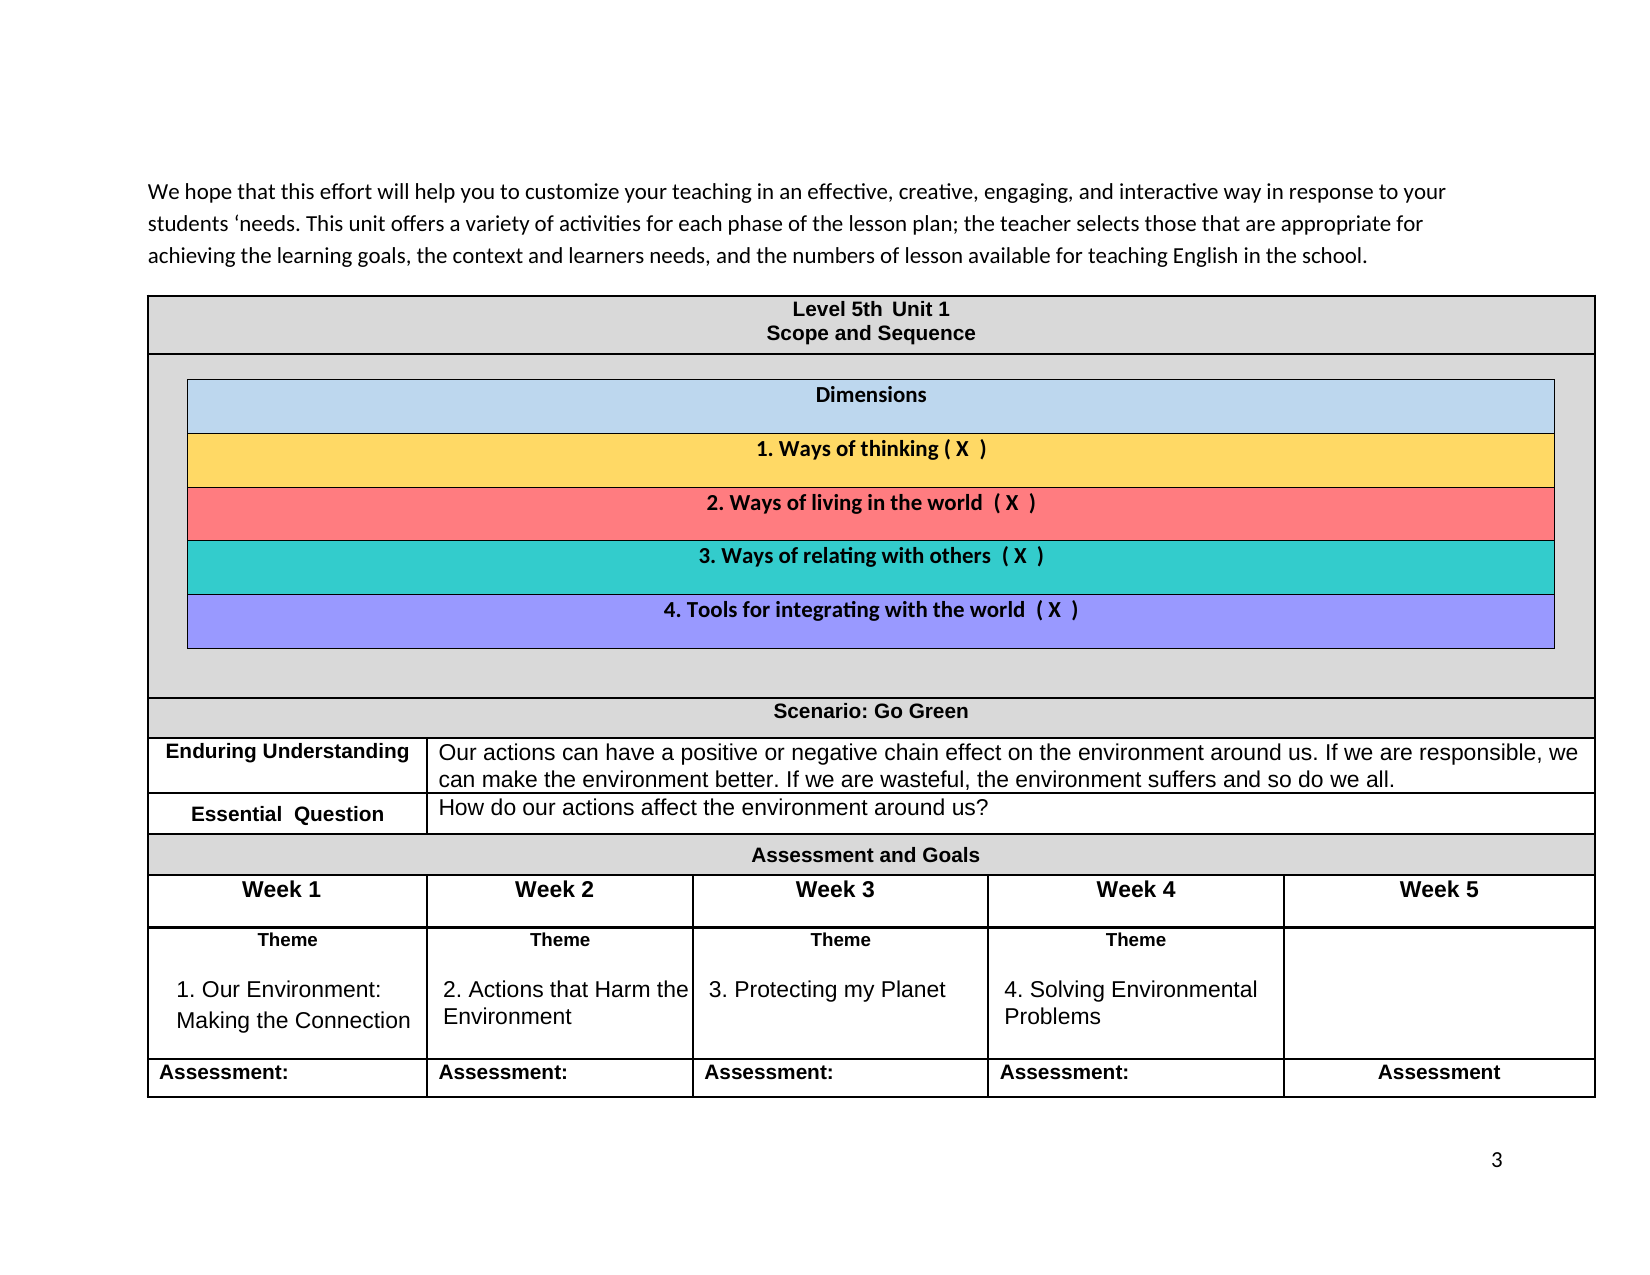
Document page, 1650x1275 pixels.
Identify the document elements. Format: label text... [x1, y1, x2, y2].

table_cell [149, 355, 1594, 697]
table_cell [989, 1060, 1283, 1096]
table_cell How do our actions affect the environment around us? [428, 794, 1594, 833]
table_cell Theme 2. Actions that Harm the Environment [428, 929, 692, 1058]
table_cell Assessment and Goals [149, 835, 1594, 874]
table_cell Week 3 [694, 876, 987, 926]
table_header Level 5th Unit 1 Scope and Sequence [149, 297, 1594, 353]
table_cell Week 1 [149, 876, 426, 926]
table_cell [1285, 1060, 1594, 1096]
text We hope that this effort will help you to customize your teaching in an effective, creative, engaging, and interactive way in response to your students ‘needs. This unit offers a variety of activities for each phase of the lesson plan; the teacher selects those that are appropriate for achieving the learning goals, the context and learners needs, and the numbers of lesson available for teaching English in the school. [148, 177, 1502, 269]
table_cell Week 4 [989, 876, 1283, 926]
table_cell Enduring Understanding [149, 739, 426, 792]
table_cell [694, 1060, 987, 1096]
table_cell Our actions can have a positive or negative chain effect on the environment around us. If we are responsible, we can make the environment better. If we are wasteful, the environment suffers and so do we all. [428, 739, 1594, 792]
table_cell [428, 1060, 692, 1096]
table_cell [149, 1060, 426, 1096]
table_cell Week 2 [428, 876, 692, 926]
table_cell Scenario: Go Green [149, 699, 1594, 737]
table_cell Week 5 [1285, 876, 1594, 926]
table_cell Theme 1. Our Environment: Making the Connection [149, 929, 426, 1058]
table_cell Theme 4. Solving Environmental Problems [989, 929, 1283, 1058]
table_cell Theme 3. Protecting my Planet [694, 929, 987, 1058]
table_cell [1285, 929, 1594, 1058]
table_cell Essential Question [149, 794, 426, 833]
